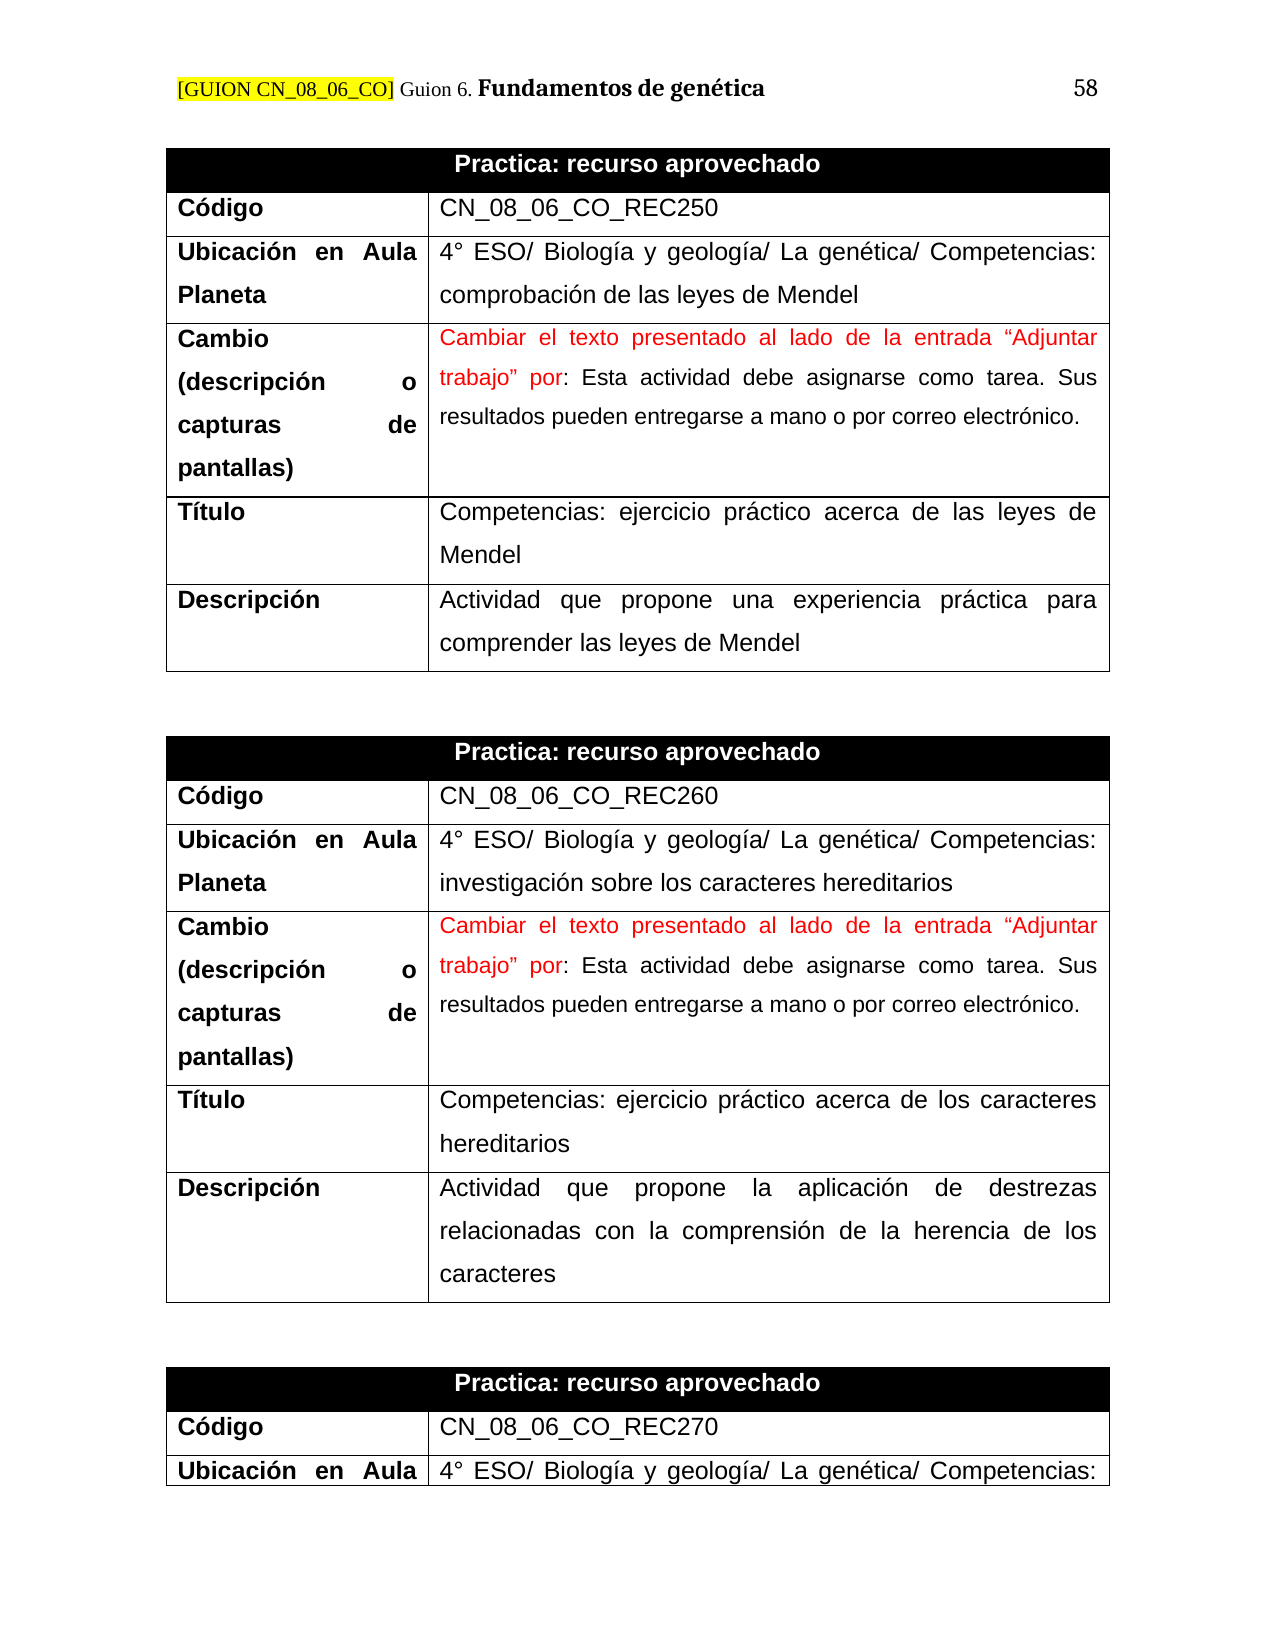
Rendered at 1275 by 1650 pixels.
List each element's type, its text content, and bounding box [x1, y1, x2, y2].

table_cell Cambio (descripción o capturas de pantallas) [167, 324, 428, 496]
table_cell Cambio (descripción o capturas de pantallas) [167, 912, 428, 1084]
table_cell Título [167, 498, 428, 583]
table_cell Cambiar el texto presentado al lado de la entrada “Adjuntar trabajo” por: Esta actividad debe asignarse como tarea. Sus resultados pueden entregarse a mano o por correo electrónico. [429, 324, 1109, 496]
table_cell Actividad que propone la aplicación de destrezas relacionadas con la comprensión de la herencia de los caracteres [429, 1173, 1109, 1302]
table_cell Actividad que propone una experiencia práctica para comprender las leyes de Mendel [429, 585, 1109, 671]
table_cell Competencias: ejercicio práctico acerca de las leyes de Mendel [429, 498, 1109, 583]
table_cell Cambiar el texto presentado al lado de la entrada “Adjuntar trabajo” por: Esta actividad debe asignarse como tarea. Sus resultados pueden entregarse a mano o por correo electrónico. [429, 912, 1109, 1084]
table_cell Código [167, 1412, 428, 1455]
table_header Practica: recurso aprovechado [167, 149, 1109, 192]
table_cell 4° ESO/ Biología y geología/ La genética/ Competencias: comprobación de las leyes de Mendel [429, 237, 1109, 323]
table_cell Descripción [167, 585, 428, 671]
table_header Practica: recurso aprovechado [167, 737, 1109, 780]
table_cell CN_08_06_CO_REC270 [429, 1412, 1109, 1455]
table_cell Código [167, 193, 428, 236]
table_cell Competencias: ejercicio práctico acerca de los caracteres hereditarios [429, 1086, 1109, 1172]
table_header Practica: recurso aprovechado [167, 1368, 1109, 1411]
table_cell 4° ESO/ Biología y geología/ La genética/ Competencias: investigación sobre los caracteres hereditarios [429, 825, 1109, 911]
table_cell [167, 1456, 428, 1485]
table_cell CN_08_06_CO_REC260 [429, 781, 1109, 824]
table_cell Título [167, 1086, 428, 1172]
table_cell Descripción [167, 1173, 428, 1302]
table_cell CN_08_06_CO_REC250 [429, 193, 1109, 236]
table_cell Código [167, 781, 428, 824]
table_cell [429, 1456, 1109, 1485]
table_cell Ubicación en Aula Planeta [167, 825, 428, 911]
table_cell Ubicación en Aula Planeta [167, 237, 428, 323]
